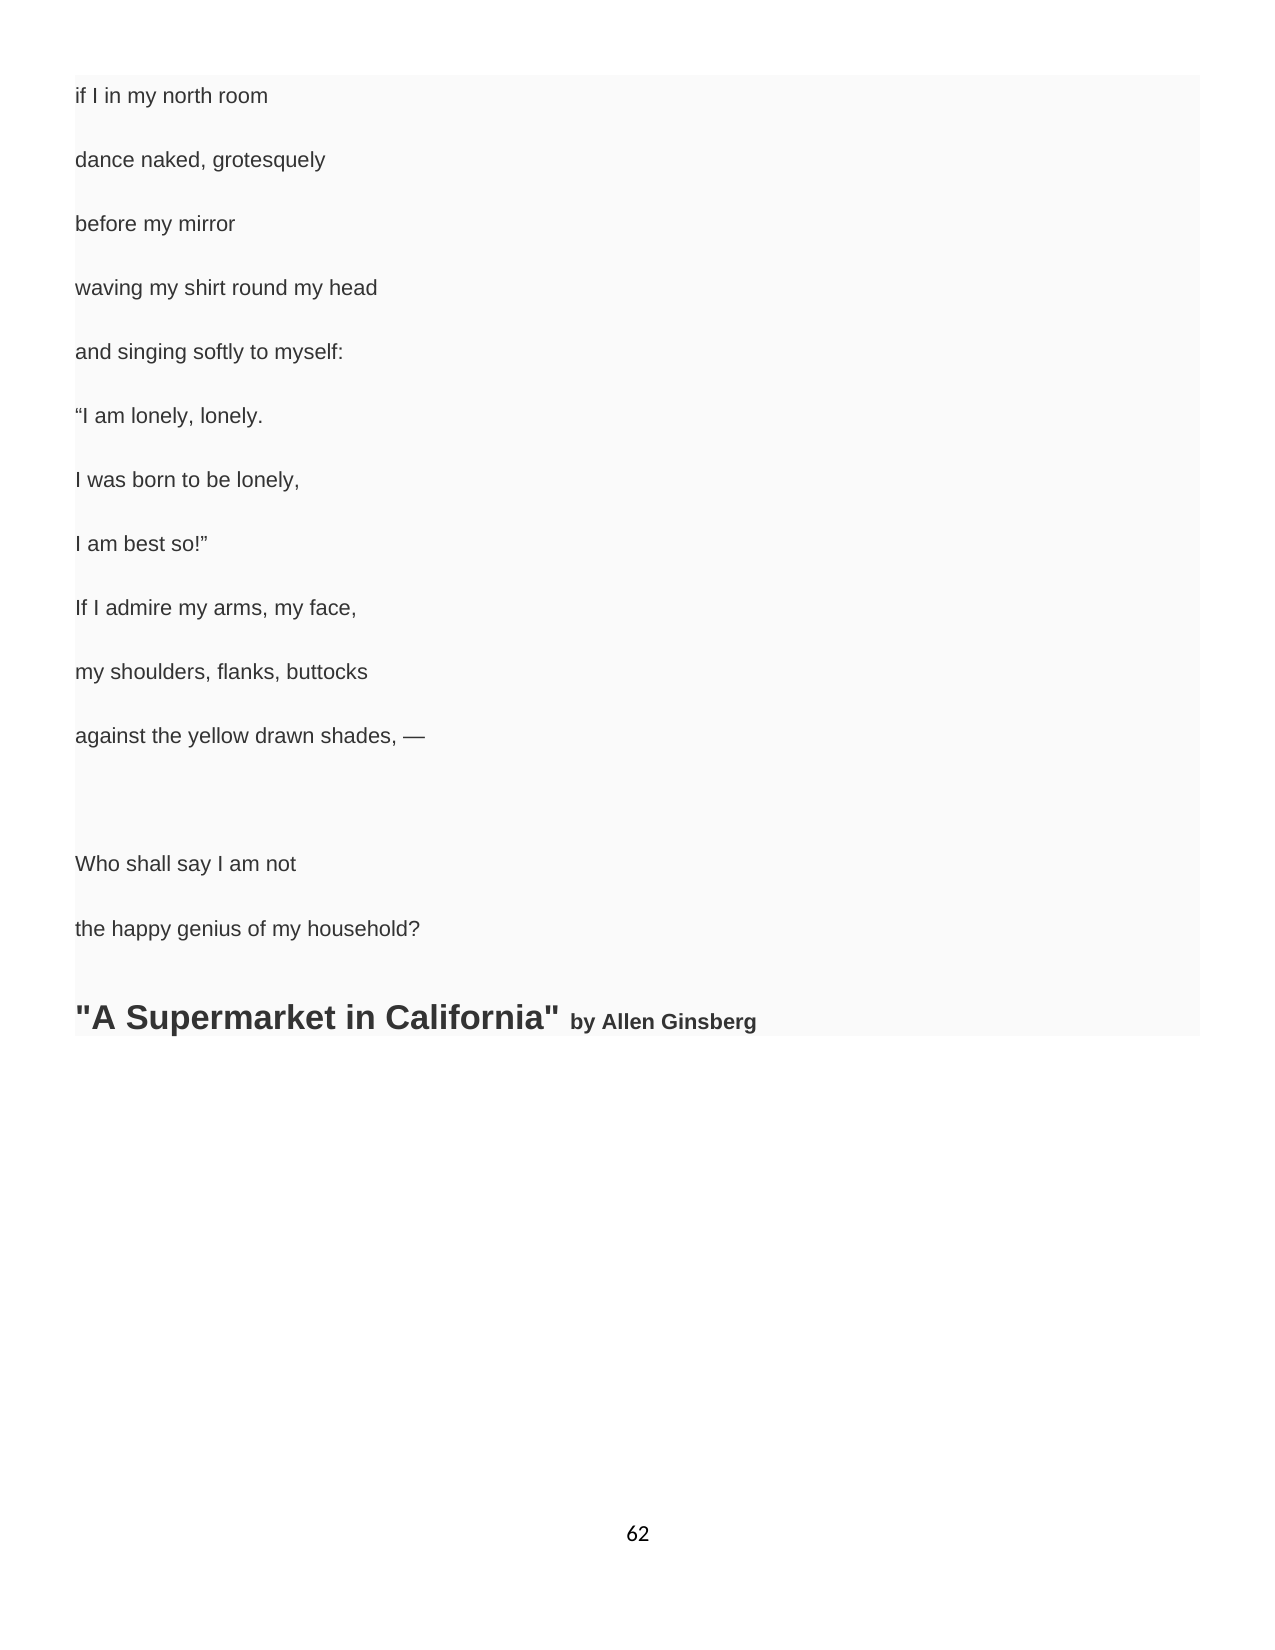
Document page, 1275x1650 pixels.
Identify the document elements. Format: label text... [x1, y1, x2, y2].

subtitle "A Supermarket in California" by Allen Ginsberg [75, 997, 1200, 1036]
text waving my shirt round my head [75, 267, 1200, 300]
text dance naked, grotesquely [75, 139, 1200, 172]
text “I am lonely, lonely. [75, 395, 1200, 428]
text I am best so!” [75, 523, 1200, 556]
text I was born to be lonely, [75, 459, 1200, 492]
text the happy genius of my household? [75, 908, 1200, 941]
text my shoulders, flanks, buttocks [75, 652, 1200, 684]
text before my mirror [75, 203, 1200, 236]
text if I in my north room [75, 75, 1200, 108]
text and singing softly to myself: [75, 331, 1200, 364]
text Who shall say I am not [75, 844, 1200, 877]
text against the yellow drawn shades, — [75, 716, 1200, 748]
text If I admire my arms, my face, [75, 587, 1200, 620]
